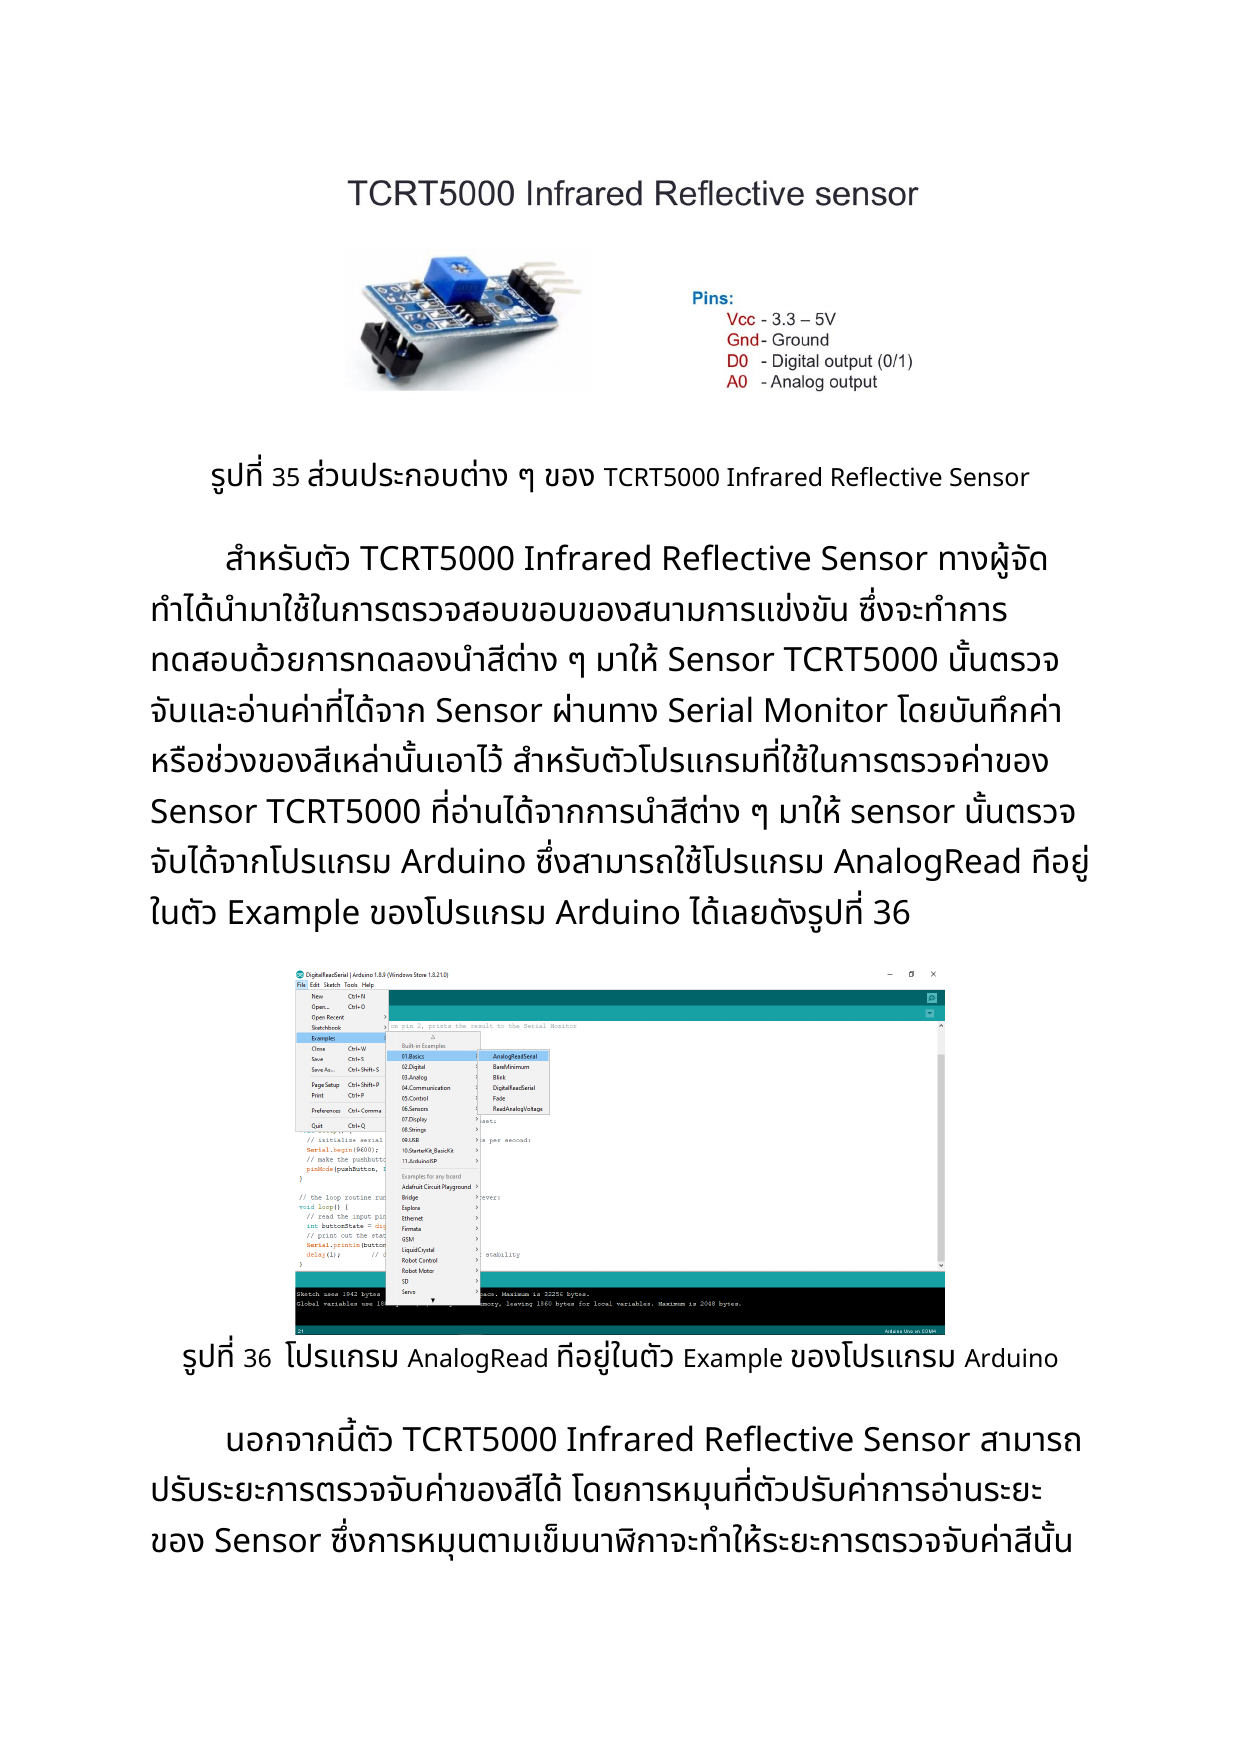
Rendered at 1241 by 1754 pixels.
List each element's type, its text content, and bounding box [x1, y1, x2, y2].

text สำหรับตัว TCRT5000 Infrared Reflective Sensor ทางผู้จัดทำได้นำมาใช้ในการตรวจสอบขอบของสนามการแข่งขัน ซึ่งจะทำการทดสอบด้วยการทดลองนำสีต่าง ๆ มาให้ Sensor TCRT5000 นั้นตรวจจับและอ่านค่าที่ได้จาก Sensor ผ่านทาง Serial Monitor โดยบันทึกค่าหรือช่วงของสีเหล่านั้นเอาไว้ สำหรับตัวโปรแกรมที่ใช้ในการตรวจค่าของ Sensor TCRT5000 ที่อ่านได้จากการนำสีต่าง ๆ มาให้ sensor นั้นตรวจจับได้จากโปรแกรม Arduino ซึ่งสามารถใช้โปรแกรม AnalogRead ทีอยู่ในตัว Example ของโปรแกรม Arduino ได้เลยดังรูปที่ 36 [150, 535, 1090, 939]
text รูปที่ 35 ส่วนประกอบต่าง ๆ ของ TCRT5000 Infrared Reflective Sensor [150, 454, 1090, 501]
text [150, 1416, 1090, 1567]
picture [295, 970, 945, 1335]
picture [295, 150, 945, 454]
text รูปที่ 36 โปรแกรม AnalogRead ทีอยู่ในตัว Example ของโปรแกรม Arduino [150, 1334, 1090, 1382]
